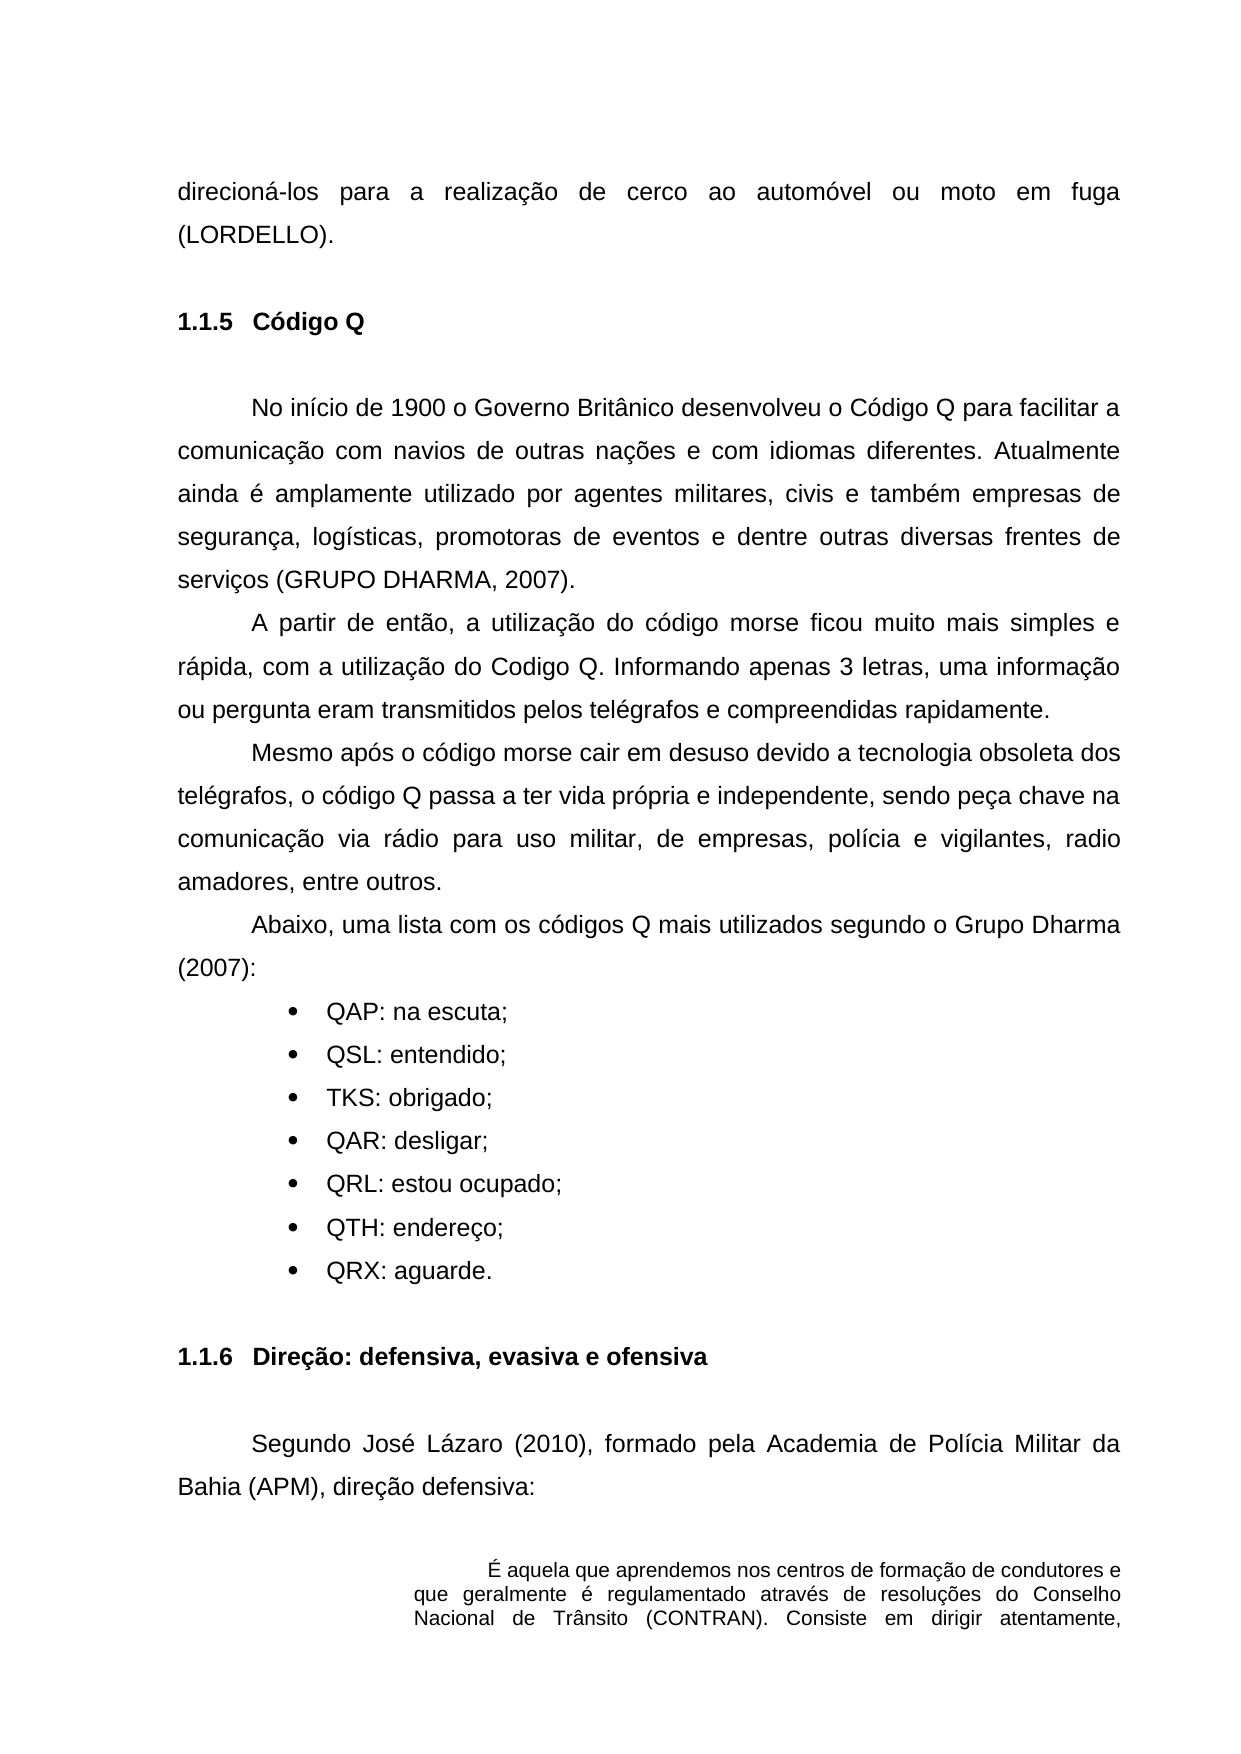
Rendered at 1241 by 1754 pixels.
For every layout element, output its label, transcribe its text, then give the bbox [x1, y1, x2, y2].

text Segundo José Lázaro (2010), formado pela Academia de Polícia Militar da Bahia (APM), direção defensiva: [177, 1428, 1122, 1500]
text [413, 1558, 1122, 1630]
list QAP: na escuta; [288, 997, 1122, 1025]
list TKS: obrigado; [288, 1083, 1122, 1112]
list QTH: endereço; [288, 1213, 1122, 1242]
subtitle Código Q [177, 307, 1122, 335]
text Mesmo após o código morse cair em desuso devido a tecnologia obsoleta dos telégrafos, o código Q passa a ter vida própria e independente, sendo peça chave na comunicação via rádio para uso militar, de empresas, polícia e vigilantes, radio amadores, entre outros. [177, 738, 1122, 896]
list QRX: aguarde. [288, 1256, 1122, 1285]
list QSL: entendido; [288, 1040, 1122, 1069]
list QRL: estou ocupado; [288, 1169, 1122, 1198]
list QAR: desligar; [288, 1126, 1122, 1155]
text A partir de então, a utilização do código morse ficou muito mais simples e rápida, com a utilização do Codigo Q. Informando apenas 3 letras, uma informação ou pergunta eram transmitidos pelos telégrafos e compreendidas rapidamente. [177, 608, 1122, 723]
text No início de 1900 o Governo Britânico desenvolveu o Código Q para facilitar a comunicação com navios de outras nações e com idiomas diferentes. Atualmente ainda é amplamente utilizado por agentes militares, civis e também empresas de segurança, logísticas, promotoras de eventos e dentre outras diversas frentes de serviços (GRUPO DHARMA, 2007). [177, 393, 1122, 594]
text Abaixo, uma lista com os códigos Q mais utilizados segundo o Grupo Dharma (2007): [177, 910, 1122, 982]
subtitle Direção: defensiva, evasiva e ofensiva [177, 1342, 1122, 1371]
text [177, 177, 1122, 249]
